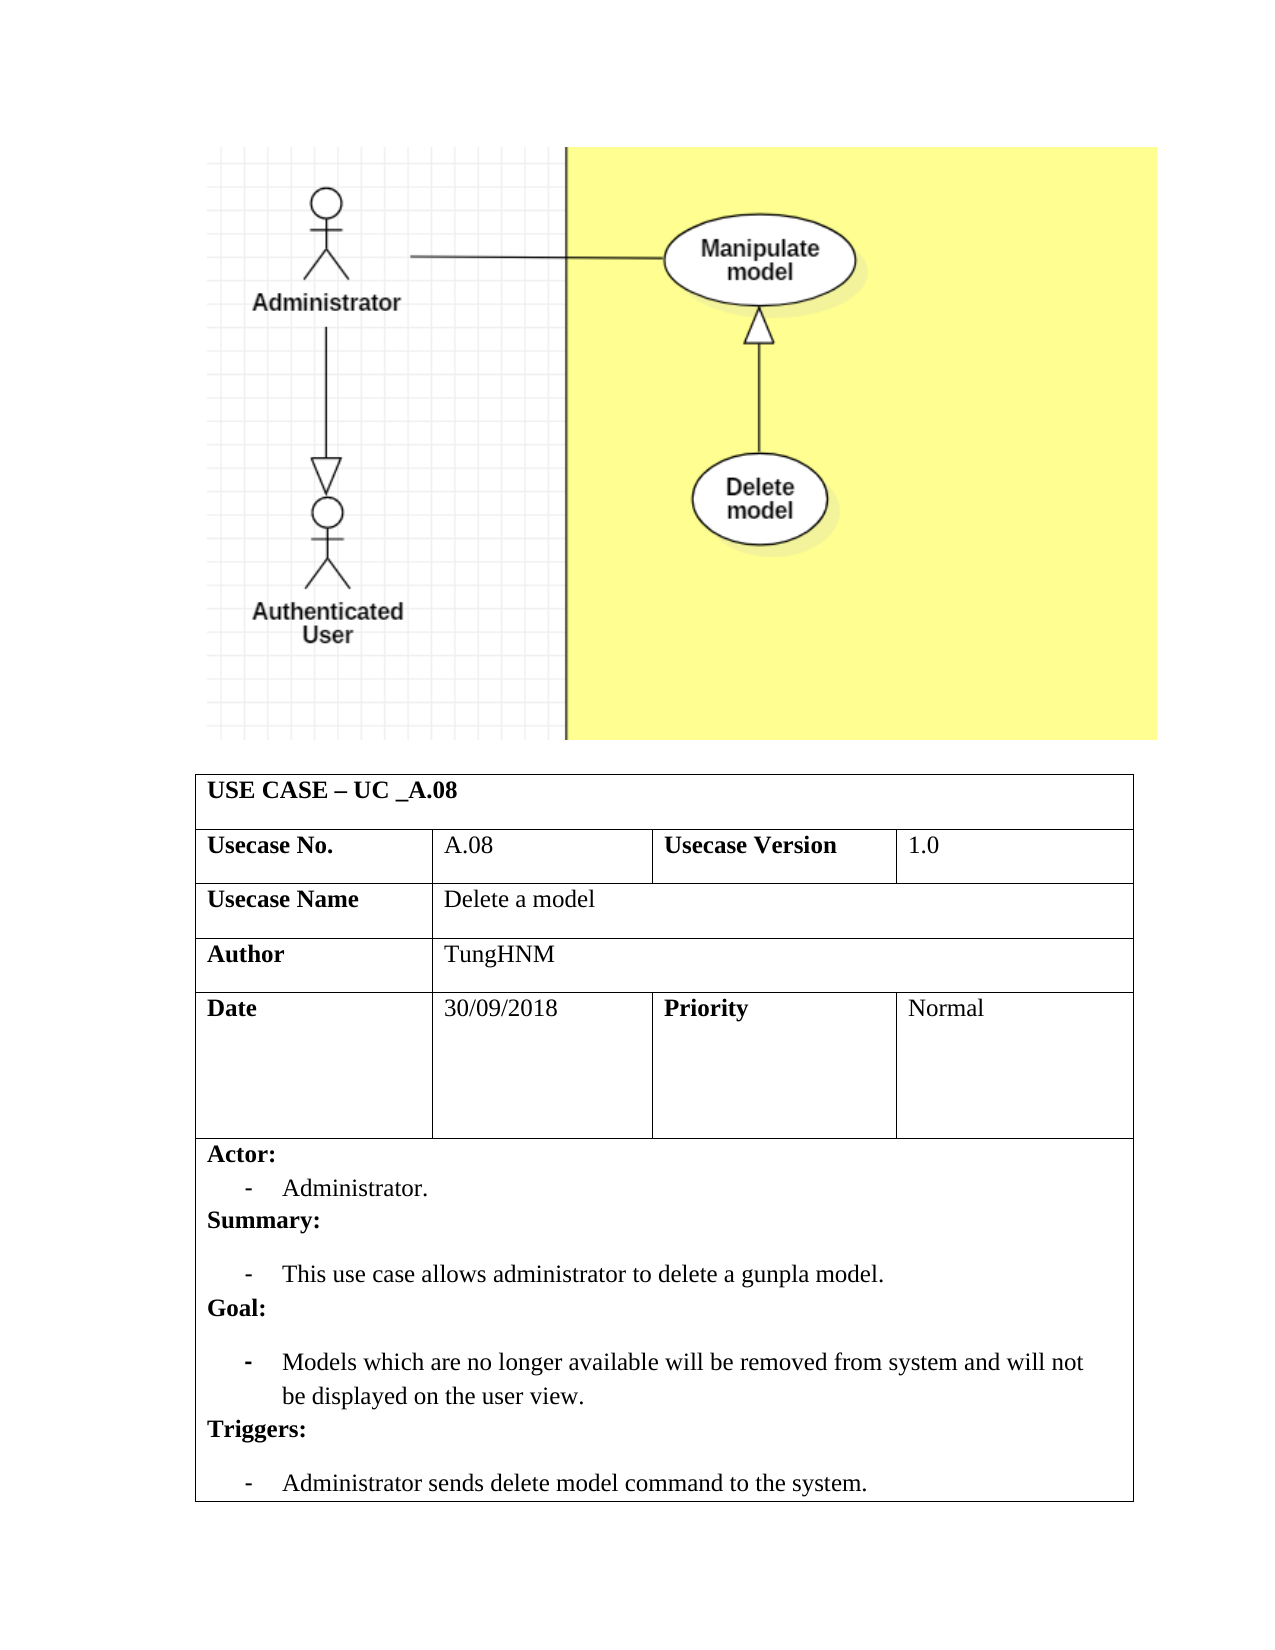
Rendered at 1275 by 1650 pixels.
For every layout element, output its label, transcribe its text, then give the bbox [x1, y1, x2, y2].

table_cell 30/09/2018 [433, 993, 652, 1138]
table_cell Priority [653, 993, 896, 1138]
table_cell Author [196, 939, 432, 992]
table_cell A.08 [433, 830, 652, 883]
table_cell Delete a model [433, 884, 1133, 938]
table_cell TungHNM [433, 939, 1133, 992]
table_header USE CASE – UC _A.08 [196, 775, 1133, 829]
table_cell Usecase Name [196, 884, 432, 938]
table_cell 1.0 [897, 830, 1133, 883]
picture [206, 147, 1157, 740]
table_cell Usecase Version [653, 830, 896, 883]
table_cell Usecase No. [196, 830, 432, 883]
table_cell Normal [897, 993, 1133, 1138]
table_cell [196, 1139, 1133, 1501]
table_cell Date [196, 993, 432, 1138]
